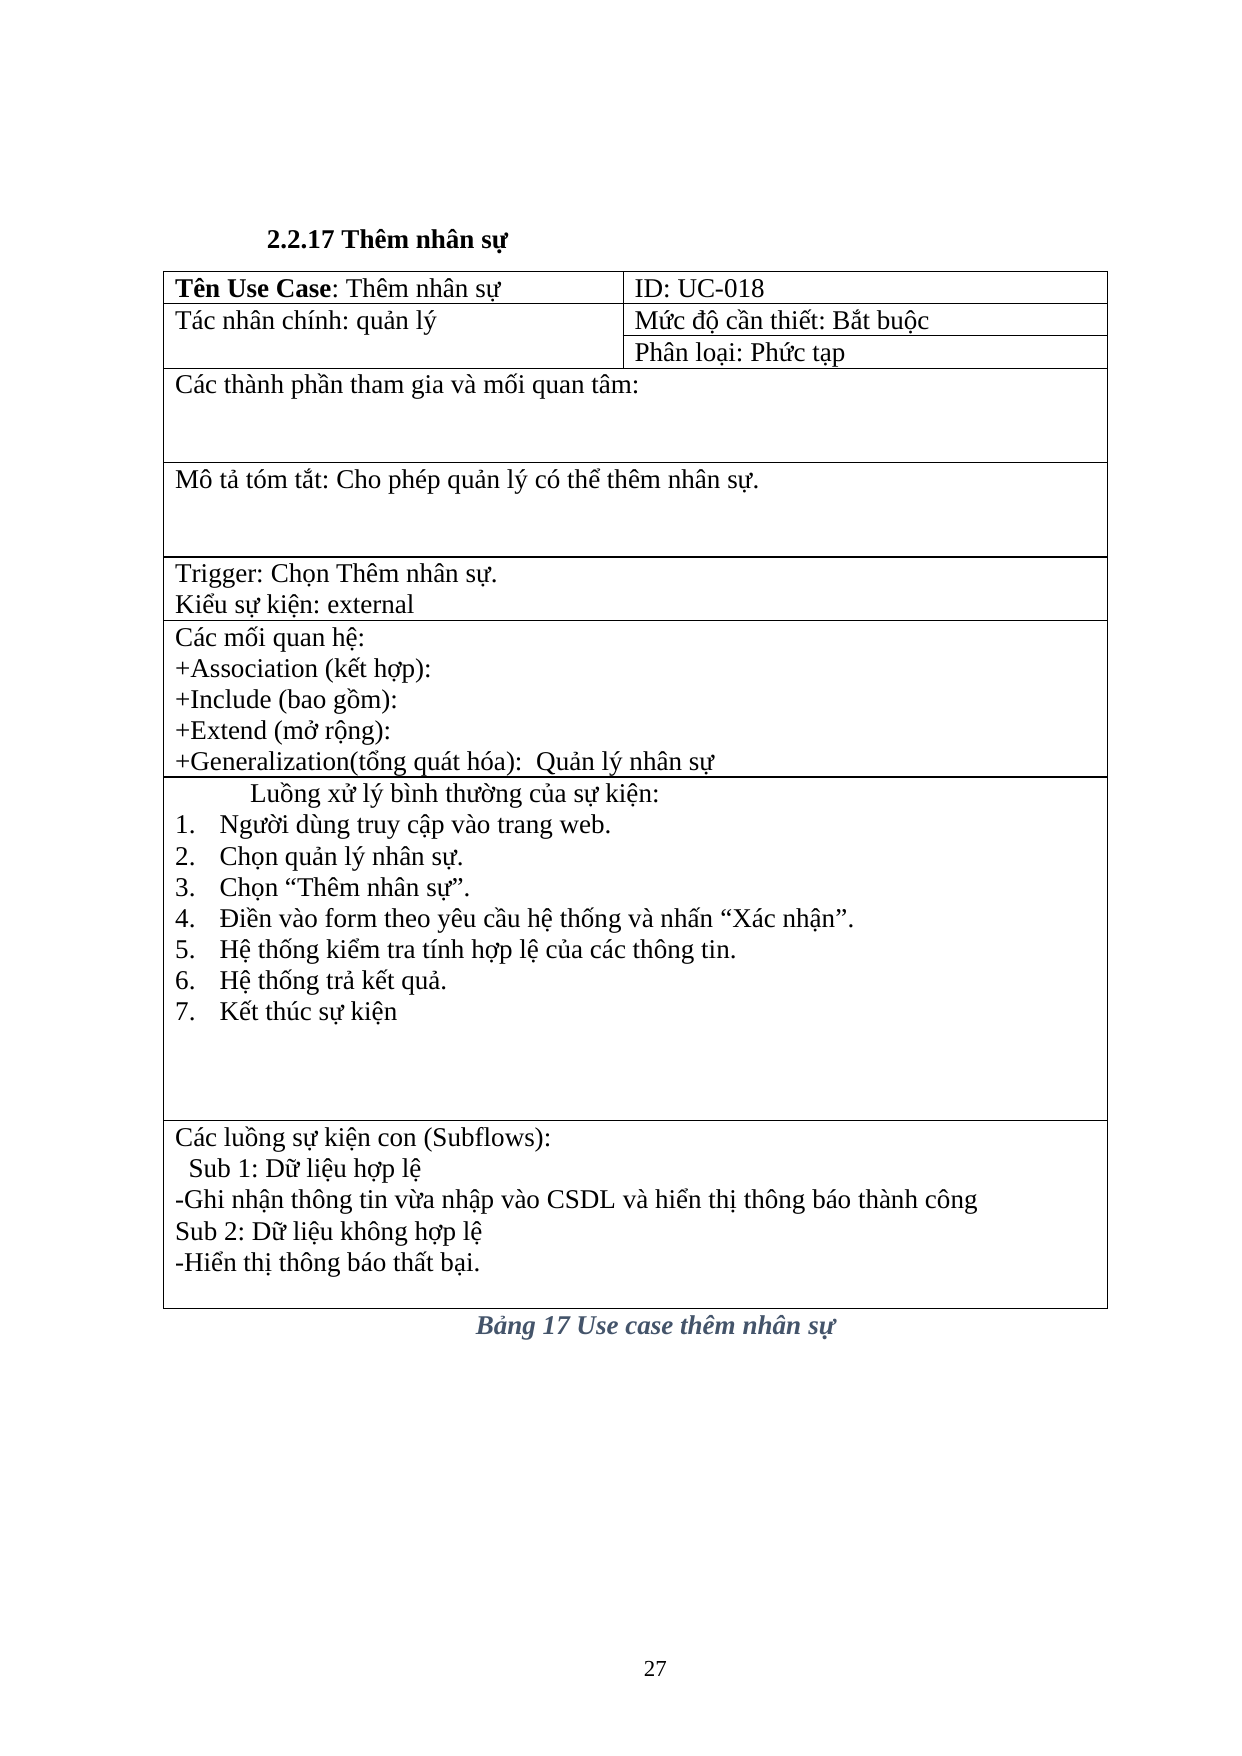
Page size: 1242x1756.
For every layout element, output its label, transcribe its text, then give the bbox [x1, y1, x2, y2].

table_cell Các mối quan hệ: +Association (kết hợp): +Include (bao gồm): +Extend (mở rộng): +Generalization(tổng quát hóa): Quản lý nhân sự [164, 621, 1107, 776]
table_cell Mức độ cần thiết: Bắt buộc [624, 304, 1107, 335]
table_cell Các thành phần tham gia và mối quan tâm: [164, 369, 1107, 462]
table_cell Trigger: Chọn Thêm nhân sự. Kiểu sự kiện: external [164, 558, 1107, 620]
table_cell Mô tả tóm tắt: Cho phép quản lý có thể thêm nhân sự. [164, 463, 1107, 556]
table_cell Phân loại: Phức tạp [624, 336, 1107, 367]
table_header Tên Use Case: Thêm nhân sự [164, 272, 623, 303]
table_cell Luồng xử lý bình thường của sự kiện: Người dùng truy cập vào trang web. Chọn quản lý nhân sự. Chọn “Thêm nhân sự”. Điền vào form theo yêu cầu hệ thống và nhấn “Xác nhận”. Hệ thống kiểm tra tính hợp lệ của các thông tin. Hệ thống trả kết quả. Kết thúc sự kiện [164, 778, 1107, 1120]
subtitle Thêm nhân sự [267, 223, 1135, 254]
text Bảng 17 Use case thêm nhân sự [175, 1309, 1135, 1340]
table_cell Tác nhân chính: quản lý [164, 304, 623, 367]
table_cell Các luồng sự kiện con (Subflows): Sub 1: Dữ liệu hợp lệ -Ghi nhận thông tin vừa nhập vào CSDL và hiển thị thông báo thành công Sub 2: Dữ liệu không hợp lệ -Hiển thị thông báo thất bại. [164, 1121, 1107, 1308]
table_header ID: UC-018 [624, 272, 1107, 303]
